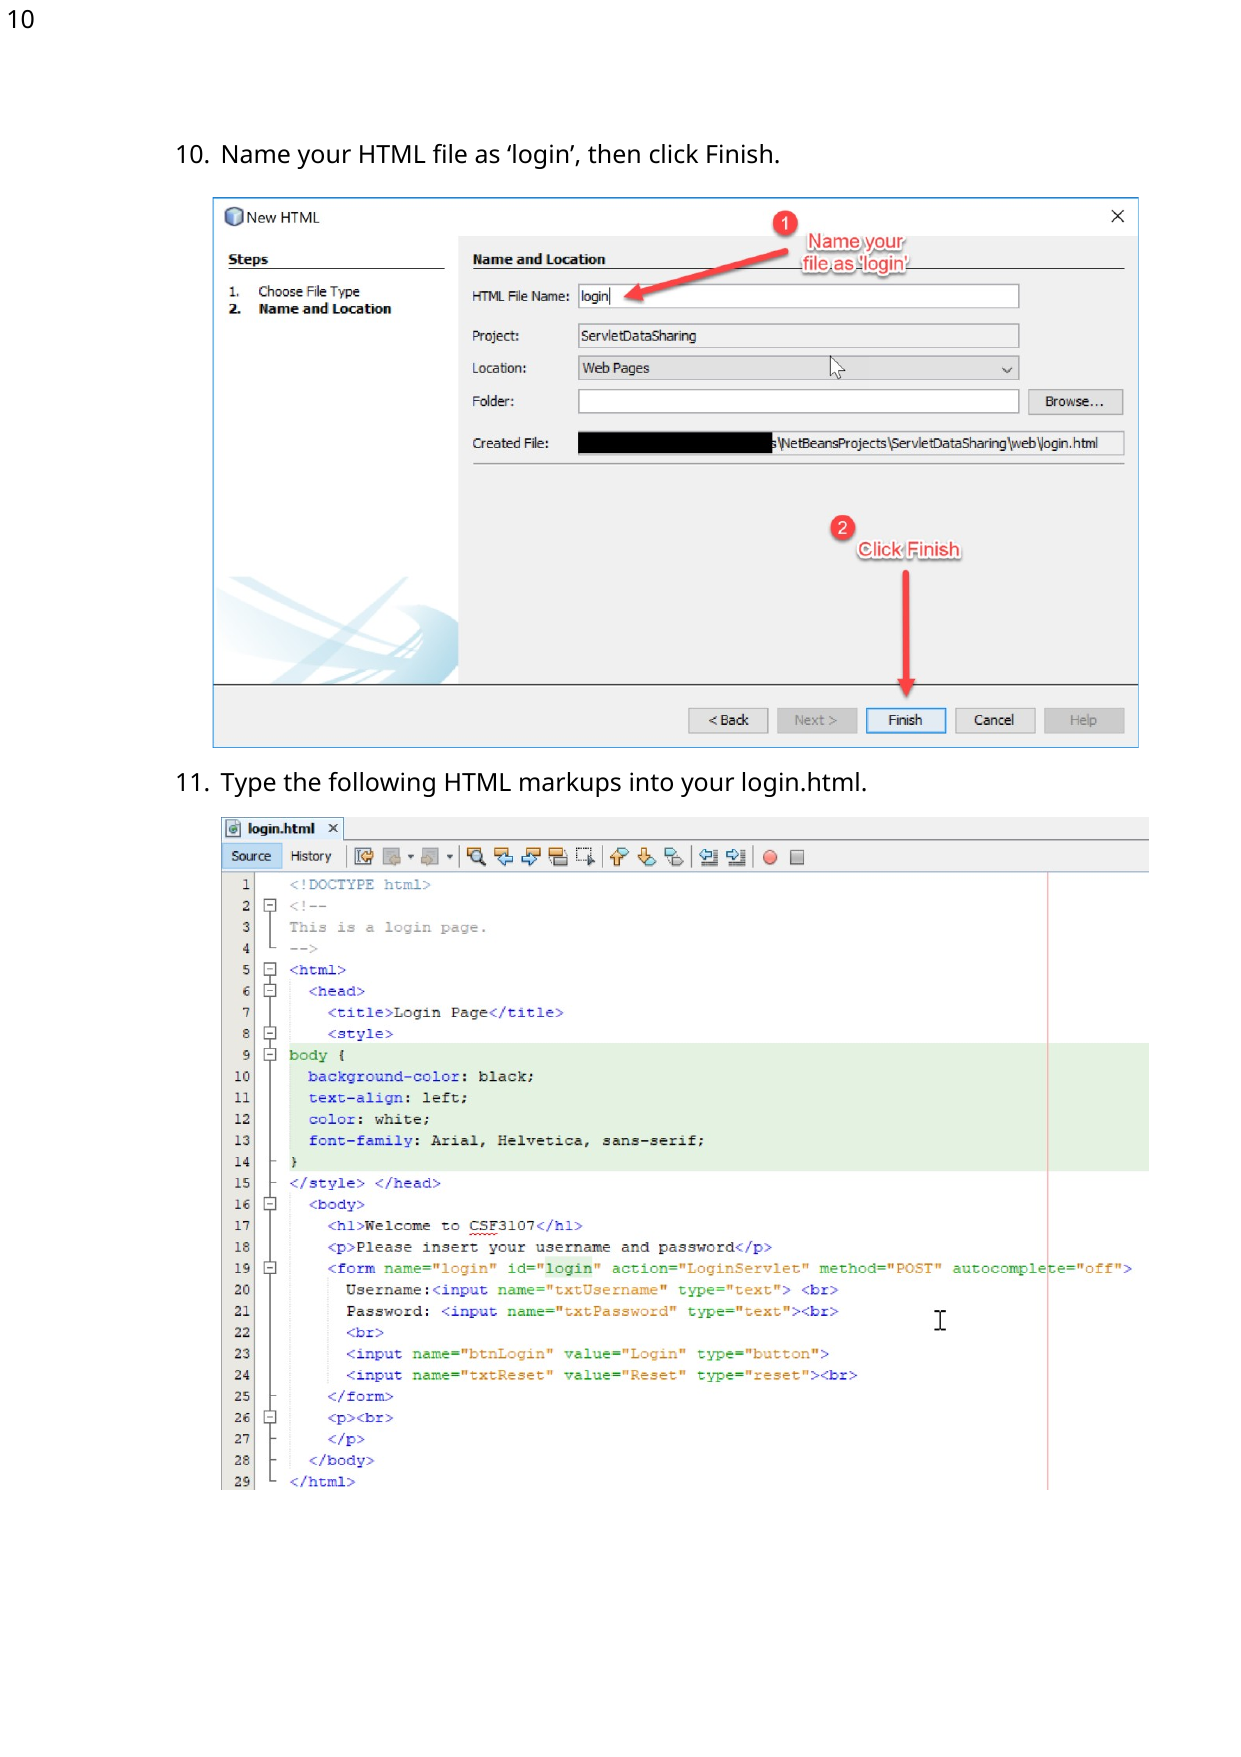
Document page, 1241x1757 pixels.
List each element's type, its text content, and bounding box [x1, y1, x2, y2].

picture [221, 817, 1149, 1490]
picture [212, 197, 1139, 748]
list Name your HTML file as ‘login’, then click Finish. [175, 137, 1159, 171]
